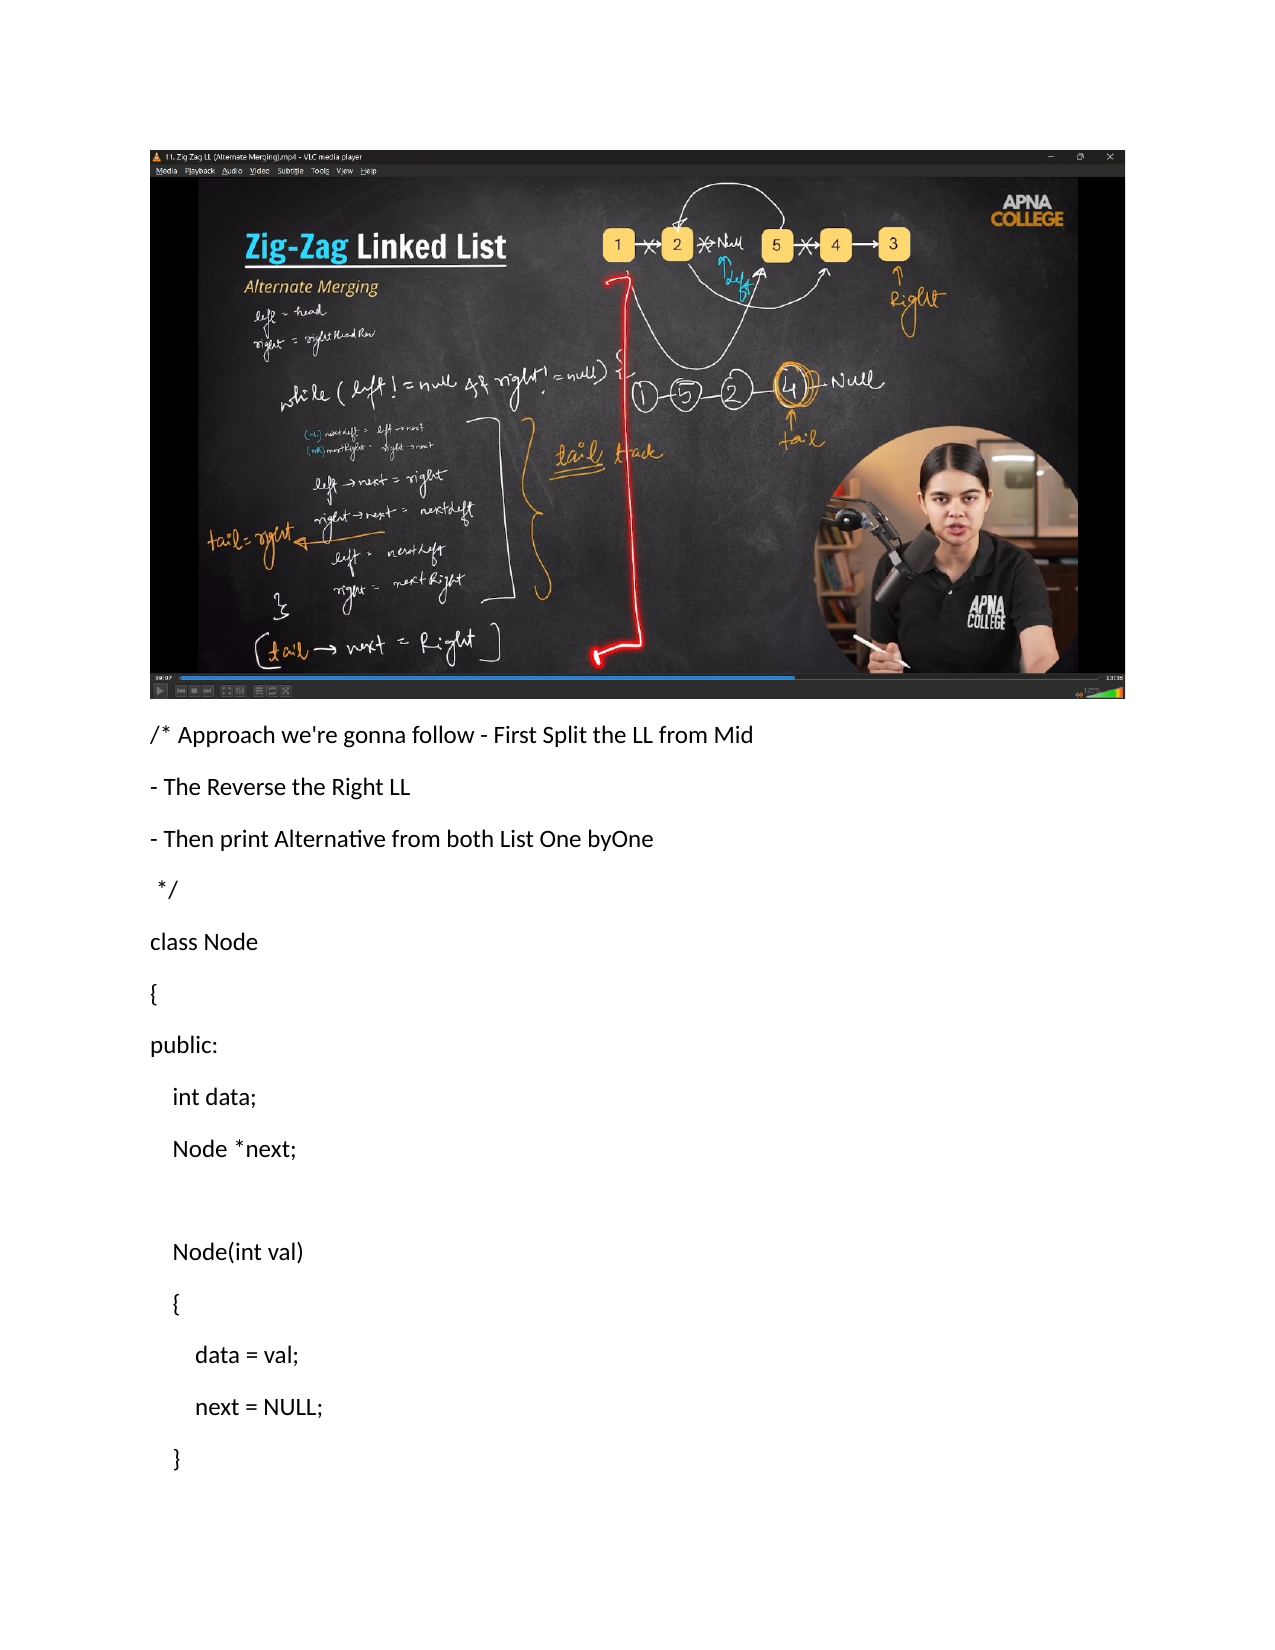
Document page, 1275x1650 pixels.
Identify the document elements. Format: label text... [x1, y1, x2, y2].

text public: [150, 1029, 1125, 1060]
text - Then print Alternative from both List One byOne [150, 823, 1125, 853]
text } [150, 1443, 1125, 1473]
text Node(int val) [150, 1236, 1125, 1267]
text next = NULL; [150, 1391, 1125, 1422]
text Node *next; [150, 1133, 1125, 1163]
picture [150, 150, 1125, 699]
text */ [150, 874, 1125, 905]
text { [150, 1288, 1125, 1318]
text - The Reverse the Right LL [150, 771, 1125, 802]
text { [150, 978, 1125, 1008]
text /* Approach we're gonna follow - First Split the LL from Mid [150, 719, 1125, 750]
text data = val; [150, 1339, 1125, 1370]
text class Node [150, 926, 1125, 957]
text int data; [150, 1081, 1125, 1112]
